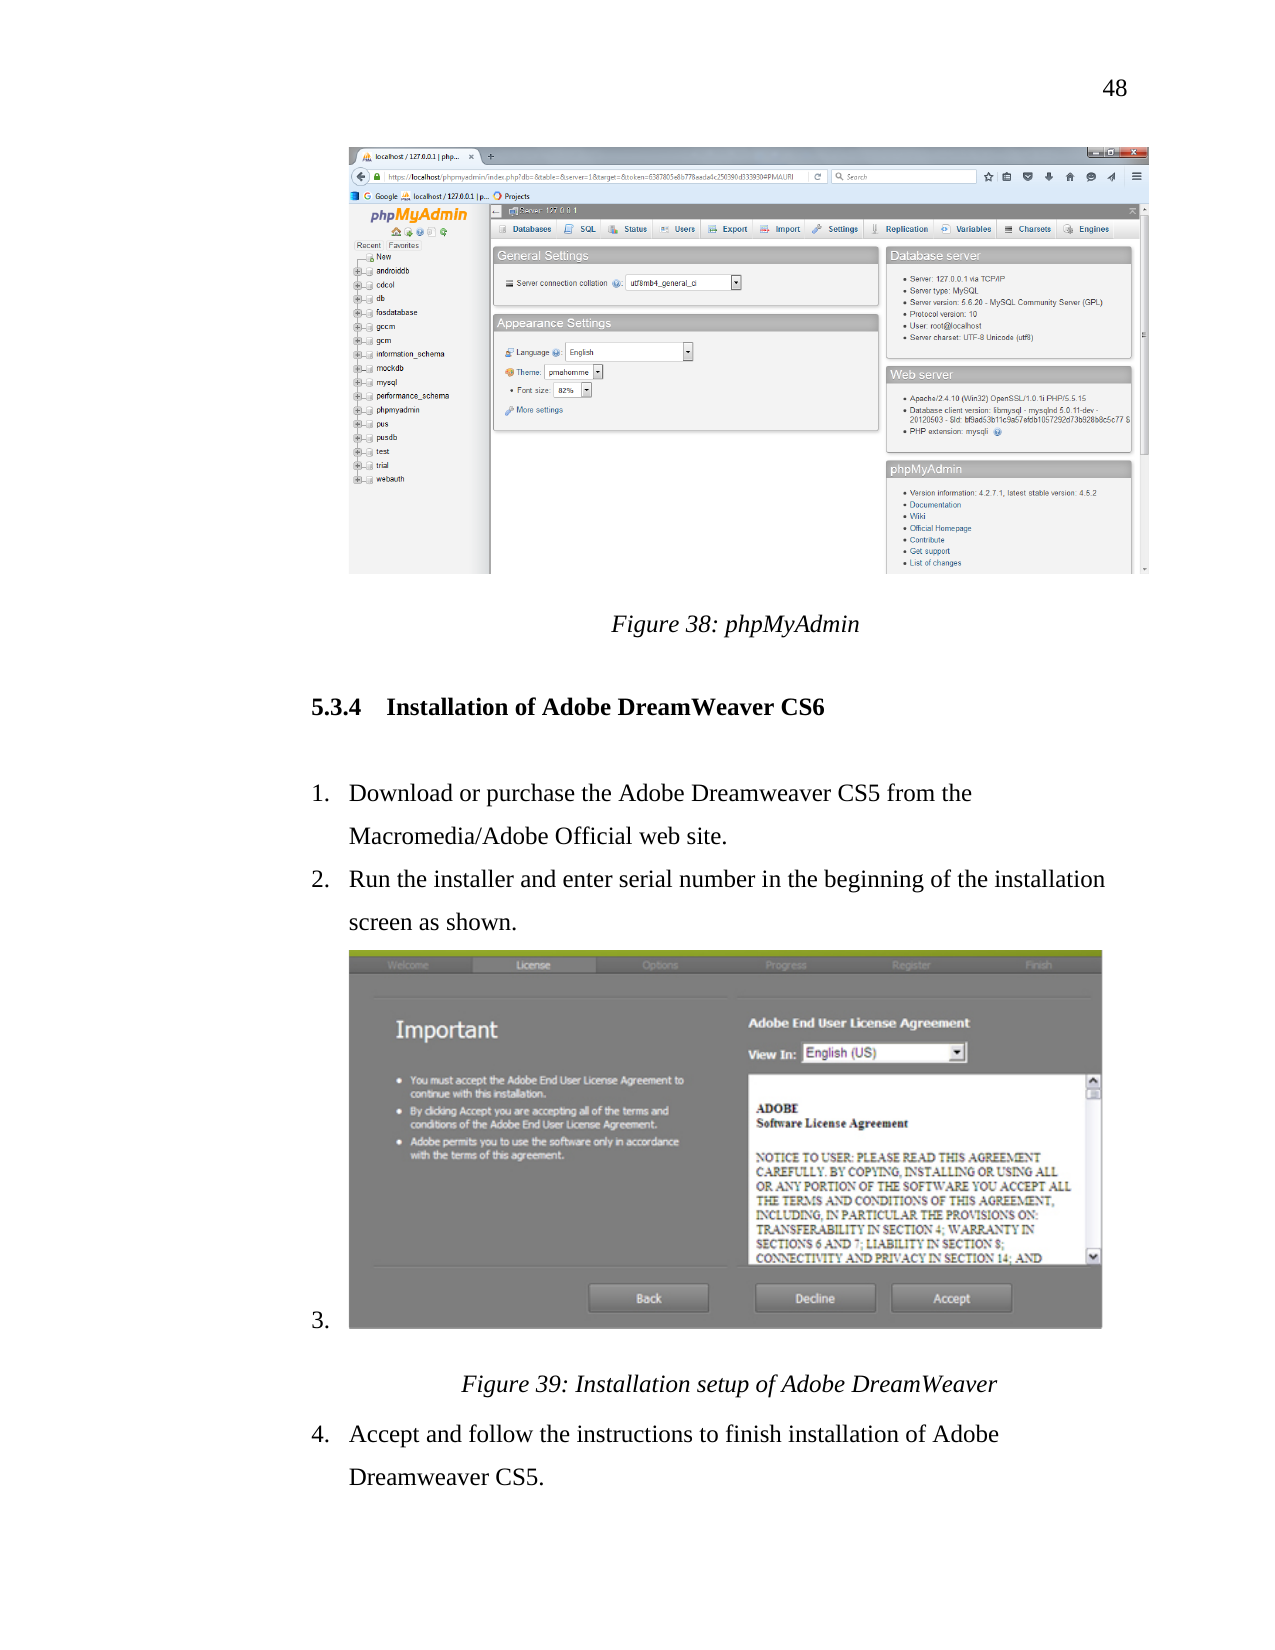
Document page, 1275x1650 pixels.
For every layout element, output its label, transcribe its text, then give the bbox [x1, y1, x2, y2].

list Run the installer and enter serial number in the beginning of the installation screen as shown. [311, 864, 1127, 936]
picture [348, 147, 1149, 574]
list Download or purchase the Adobe Dreamweaver CS5 from the Macromedia/Adobe Official web site. [311, 778, 1127, 850]
subtitle Installation of Adobe DreamWeaver CS6 [311, 692, 1127, 721]
list Accept and follow the instructions to finish installation of Adobe Dreamweaver CS5. [311, 1419, 1127, 1491]
picture [348, 950, 1103, 1329]
